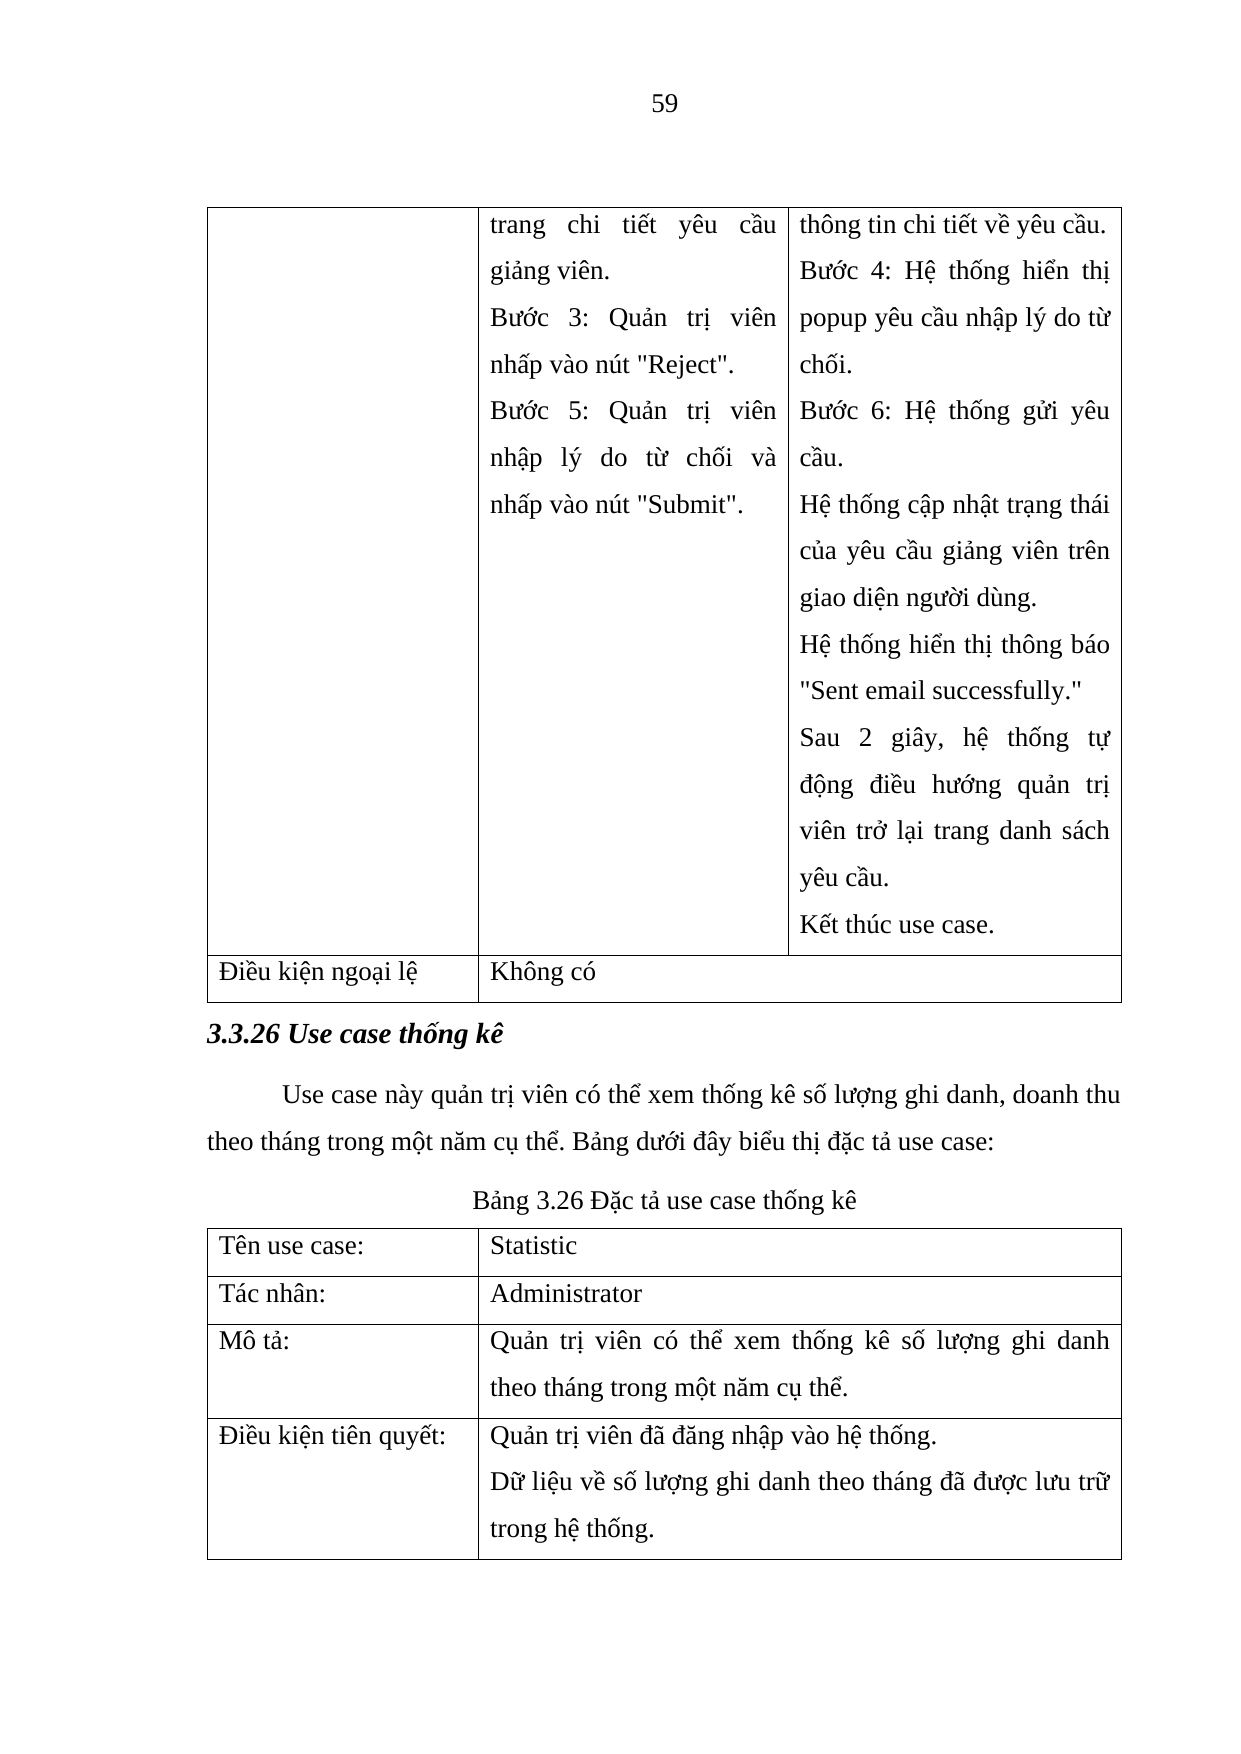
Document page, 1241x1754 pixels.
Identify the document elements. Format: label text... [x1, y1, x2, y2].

text Use case này quản trị viên có thể xem thống kê số lượng ghi danh, doanh thu theo tháng trong một năm cụ thể. Bảng dưới đây biểu thị đặc tả use case: [207, 1078, 1122, 1156]
subtitle Use case thống kê [207, 1016, 1122, 1049]
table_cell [789, 208, 1121, 954]
text Bảng 3.26 Đặc tả use case thống kê [207, 1184, 1122, 1216]
table_header Statistic [479, 1229, 1121, 1276]
table_cell Điều kiện tiên quyết: [208, 1419, 478, 1559]
table_cell Administrator [479, 1277, 1121, 1323]
table_cell Điều kiện ngoại lệ [208, 956, 478, 1002]
table_header Tên use case: [208, 1229, 478, 1276]
table_cell Không có [479, 956, 1121, 1002]
table_cell Quản trị viên có thể xem thống kê số lượng ghi danh theo tháng trong một năm cụ thể. [479, 1325, 1121, 1418]
table_cell Mô tả: [208, 1325, 478, 1418]
table_cell Quản trị viên đã đăng nhập vào hệ thống. Dữ liệu về số lượng ghi danh theo tháng đã được lưu trữ trong hệ thống. [479, 1419, 1121, 1559]
table_cell Tác nhân: [208, 1277, 478, 1323]
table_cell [479, 208, 788, 954]
